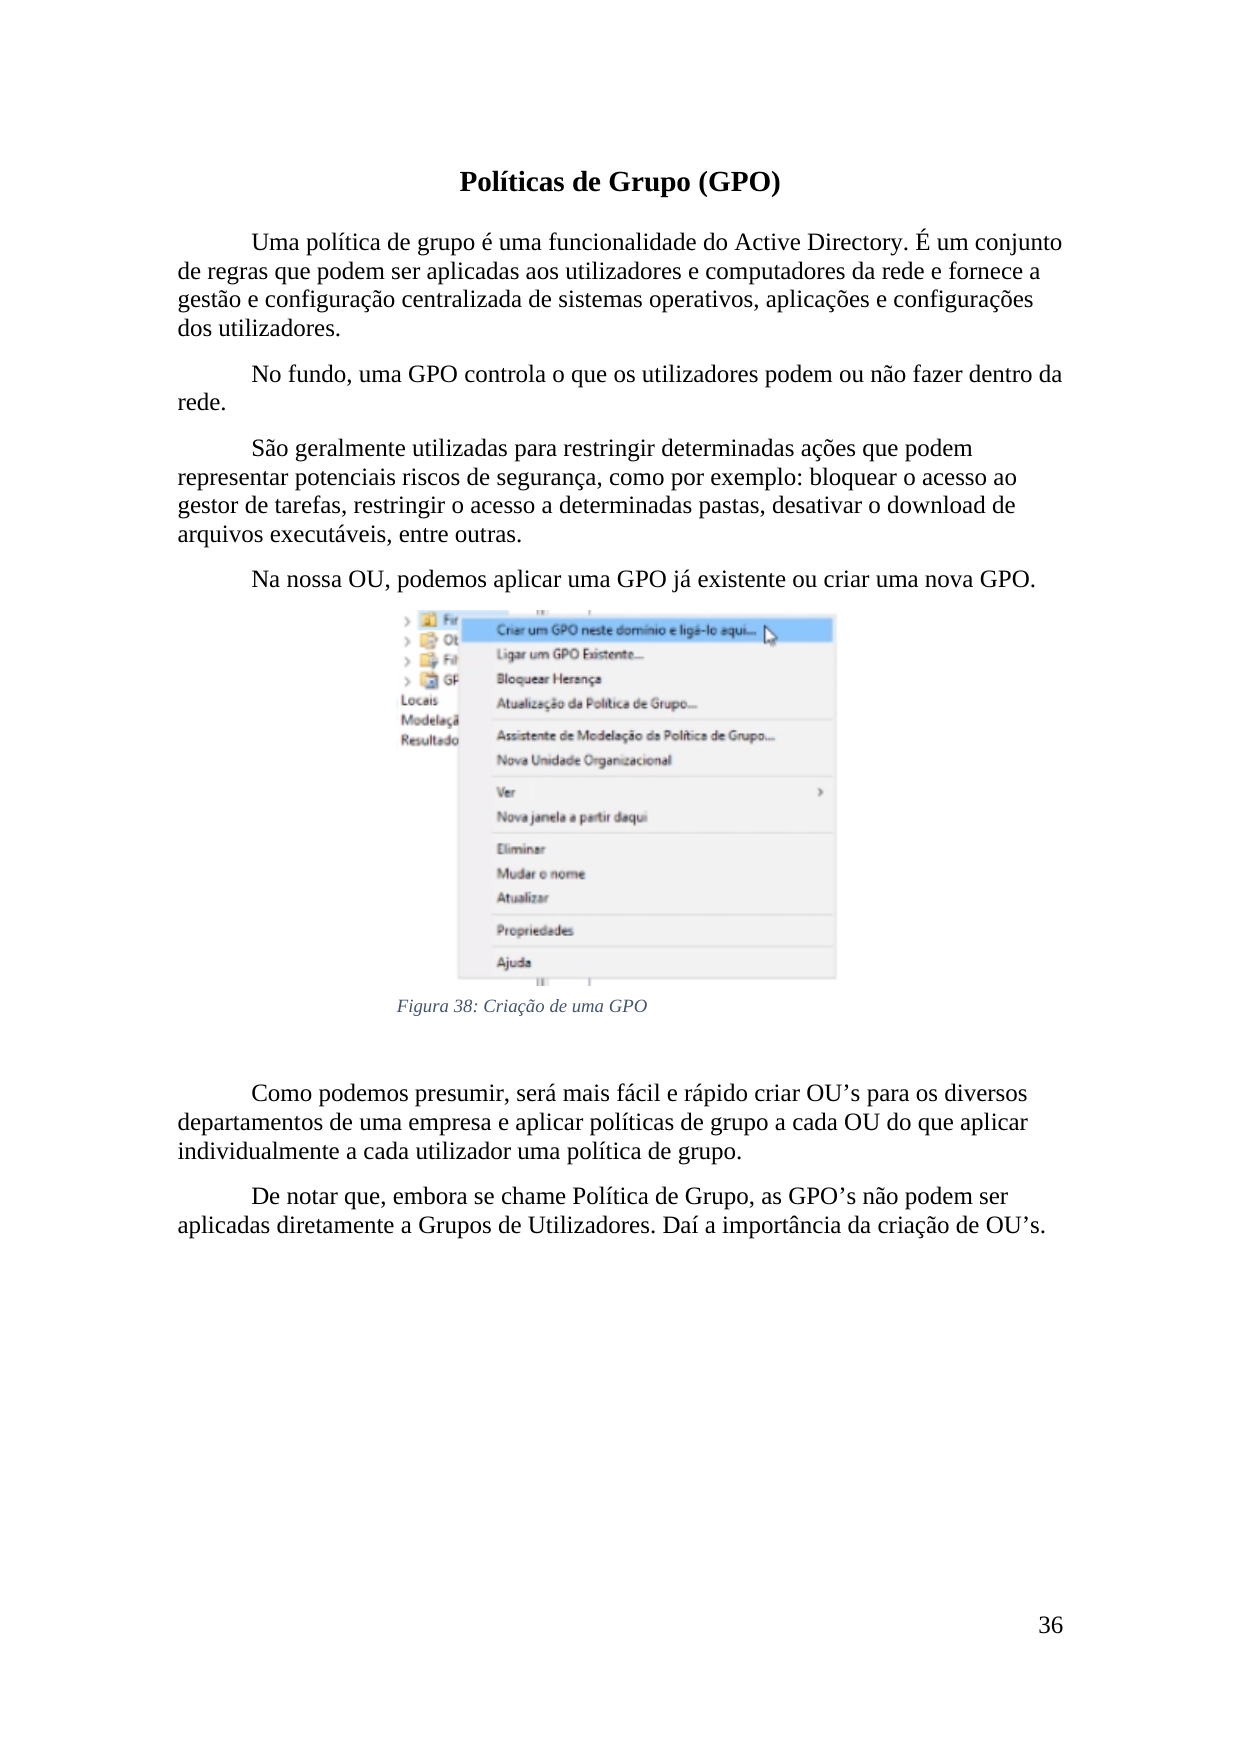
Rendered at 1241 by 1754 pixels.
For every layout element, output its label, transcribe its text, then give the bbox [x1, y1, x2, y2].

picture [396, 610, 844, 986]
subtitle Políticas de Grupo (GPO) [177, 164, 1063, 198]
text São geralmente utilizadas para restringir determinadas ações que podem representar potenciais riscos de segurança, como por exemplo: bloquear o acesso ao gestor de tarefas, restringir o acesso a determinadas pastas, desativar o download de arquivos executáveis, entre outras. [177, 433, 1063, 548]
text De notar que, embora se chame Política de Grupo, as GPO’s não podem ser aplicadas diretamente a Grupos de Utilizadores. Daí a importância da criação de OU’s. [177, 1181, 1063, 1239]
text No fundo, uma GPO controla o que os utilizadores podem ou não fazer dentro da rede. [177, 359, 1063, 416]
text Na nossa OU, podemos aplicar uma GPO já existente ou criar uma nova GPO. [177, 564, 1063, 593]
text Uma política de grupo é uma funcionalidade do Active Directory. É um conjunto de regras que podem ser aplicadas aos utilizadores e computadores da rede e fornece a gestão e configuração centralizada de sistemas operativos, aplicações e configurações dos utilizadores. [177, 227, 1063, 342]
text Como podemos presumir, será mais fácil e rápido criar OU’s para os diversos departamentos de uma empresa e aplicar políticas de grupo a cada OU do que aplicar individualmente a cada utilizador uma política de grupo. [177, 1078, 1063, 1164]
